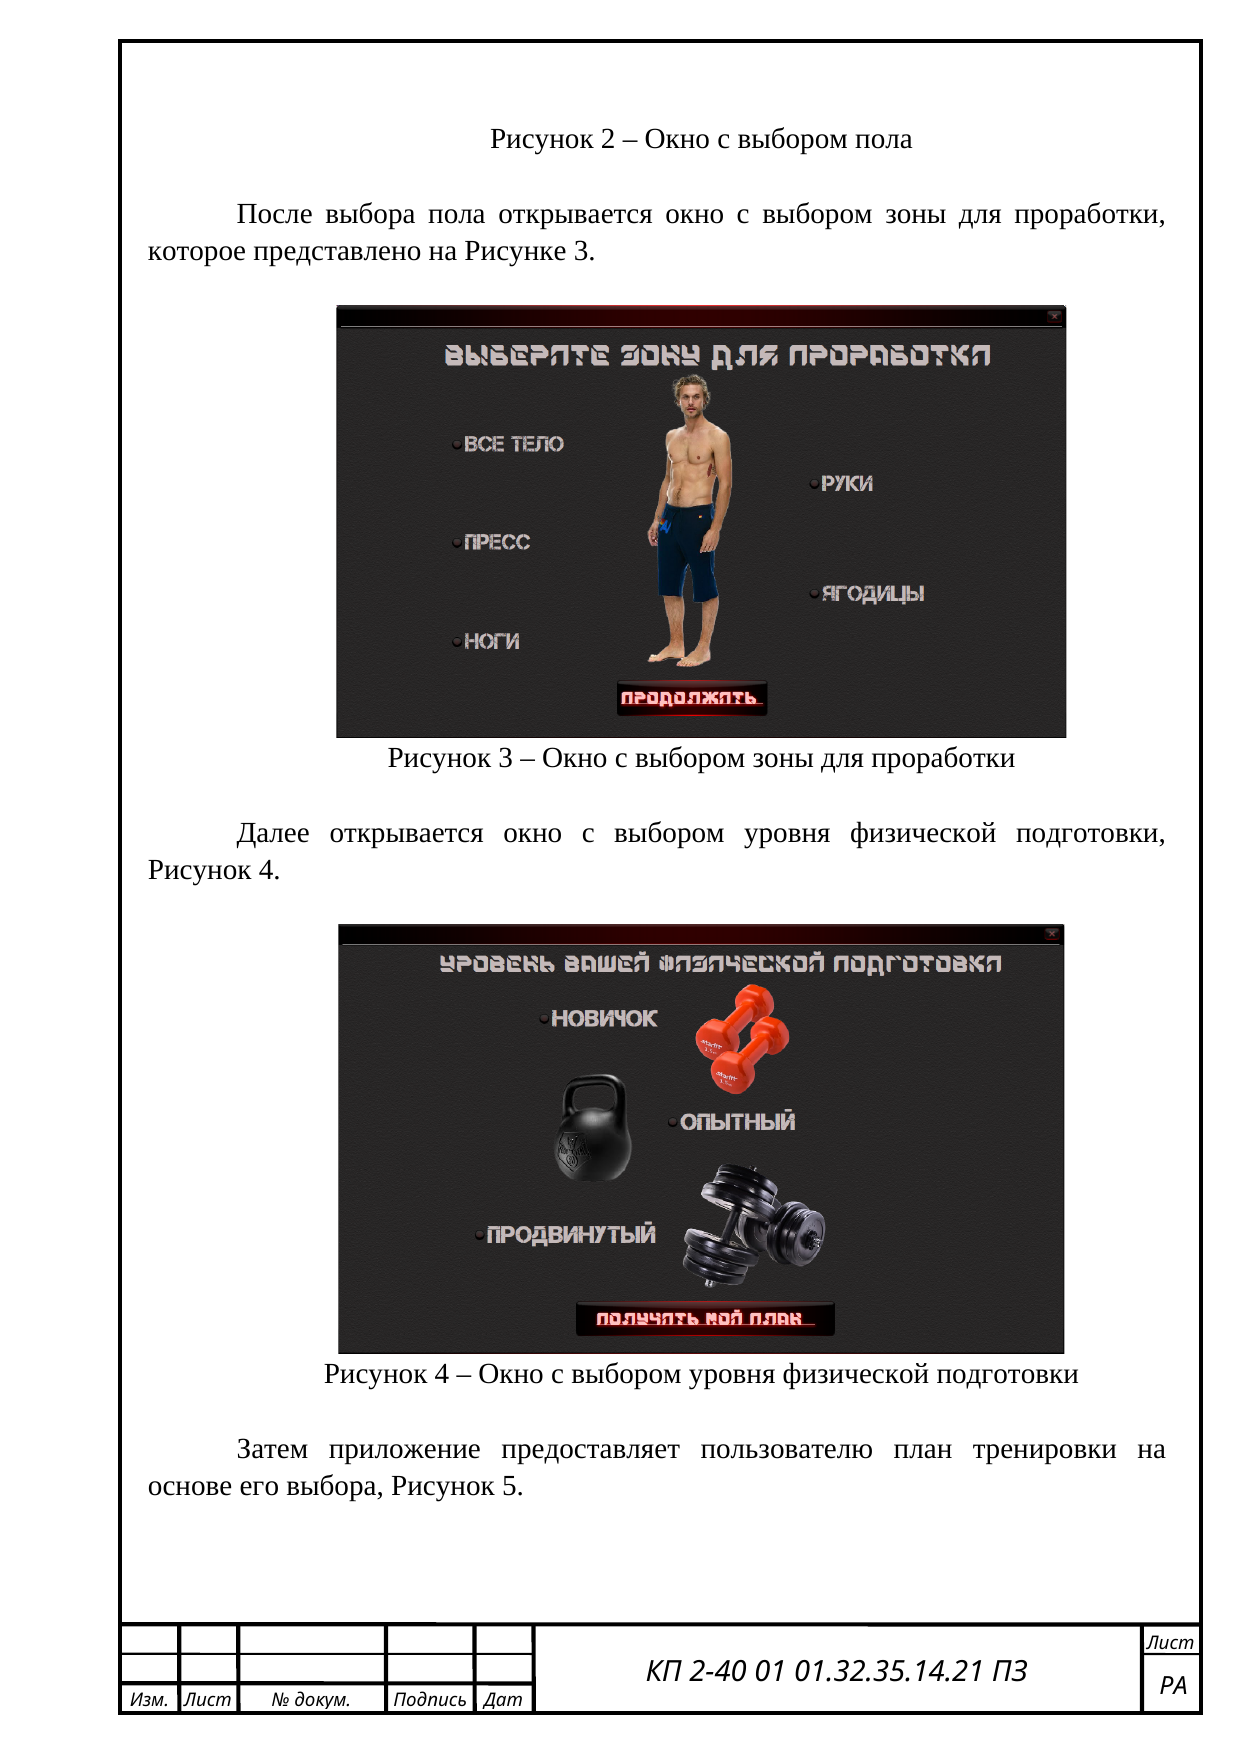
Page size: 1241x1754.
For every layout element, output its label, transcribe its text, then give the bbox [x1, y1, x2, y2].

text Рисунок 4 – Окно с выбором уровня физической подготовки [148, 1353, 1166, 1391]
text Затем приложение предоставляет пользователю план тренировки на основе его выбора, Рисунок 5. [148, 1428, 1166, 1503]
text Далее открывается окно с выбором уровня физической подготовки, Рисунок 4. [148, 812, 1166, 887]
text Рисунок 2 – Окно с выбором пола [148, 118, 1166, 156]
text Рисунок 3 – Окно с выбором зоны для проработки [148, 737, 1166, 775]
text После выбора пола открывается окно с выбором зоны для проработки, которое представлено на Рисунке 3. [148, 193, 1166, 268]
picture [336, 305, 1067, 738]
picture [338, 924, 1065, 1354]
